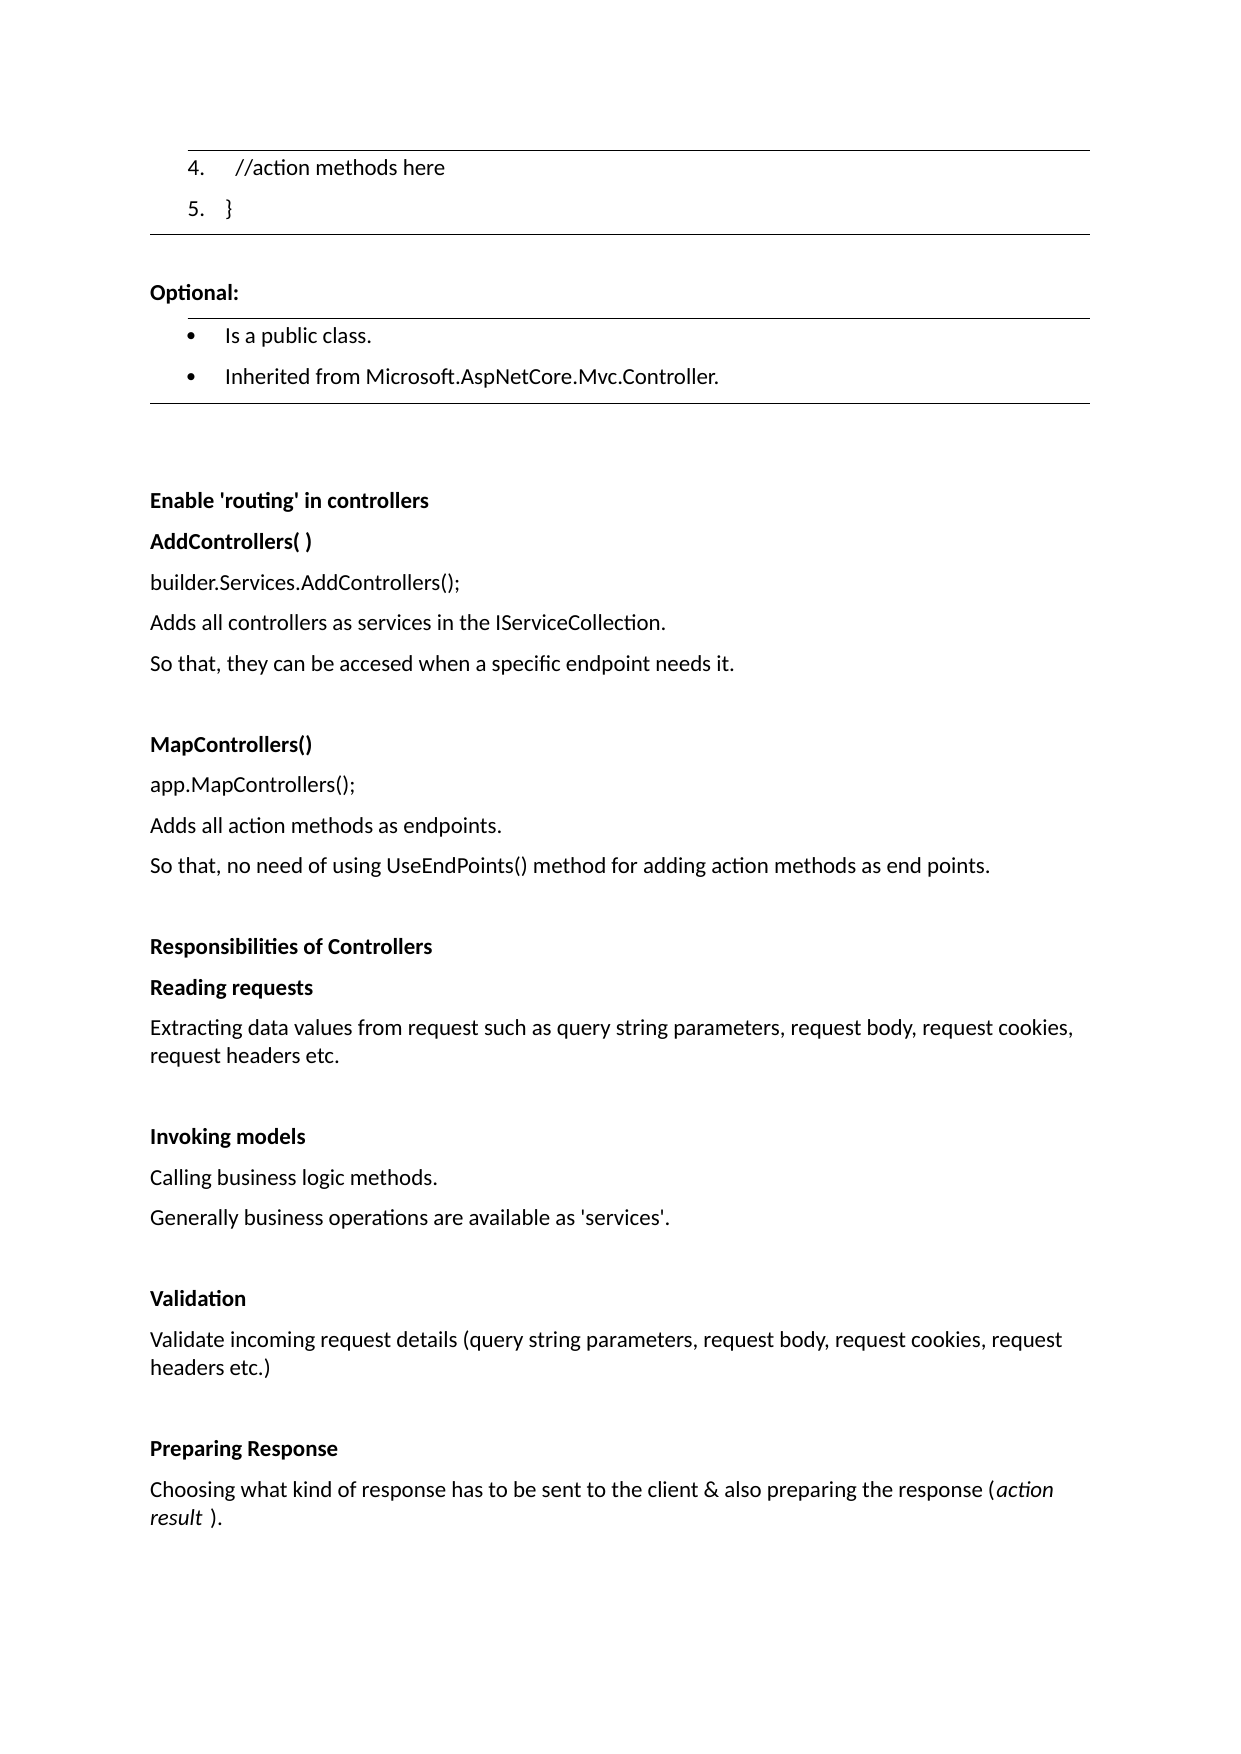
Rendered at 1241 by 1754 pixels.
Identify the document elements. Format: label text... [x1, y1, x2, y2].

text Validation [150, 1281, 1090, 1313]
list Inherited from Microsoft.AspNetCore.Mvc.Controller. [187, 359, 1090, 390]
text Reading requests [150, 970, 1090, 1001]
text app.MapControllers(); [150, 767, 1090, 798]
text Choosing what kind of response has to be sent to the client & also preparing the response (action result ). [150, 1472, 1090, 1531]
list Is a public class. [187, 319, 1090, 349]
text So that, they can be accesed when a specific endpoint needs it. [150, 646, 1090, 677]
list //action methods here [187, 151, 1090, 181]
text Responsibilities of Controllers [150, 929, 1090, 960]
text Calling business logic methods. [150, 1160, 1090, 1191]
text Adds all controllers as services in the IServiceCollection. [150, 605, 1090, 636]
text Validate incoming request details (query string parameters, request body, request cookies, request headers etc.) [150, 1322, 1090, 1381]
text Extracting data values from request such as query string parameters, request body, request cookies, request headers etc. [150, 1010, 1090, 1069]
list } [187, 191, 1090, 222]
text Generally business operations are available as 'services'. [150, 1200, 1090, 1232]
text MapControllers() [150, 727, 1090, 758]
text Preparing Response [150, 1431, 1090, 1462]
text So that, no need of using UseEndPoints() method for adding action methods as end points. [150, 848, 1090, 879]
text AddControllers( ) [150, 524, 1090, 555]
text Enable 'routing' in controllers [150, 483, 1090, 515]
text builder.Services.AddControllers(); [150, 564, 1090, 596]
text Adds all action methods as endpoints. [150, 808, 1090, 839]
text Optional: [150, 275, 1090, 306]
text Invoking models [150, 1119, 1090, 1151]
